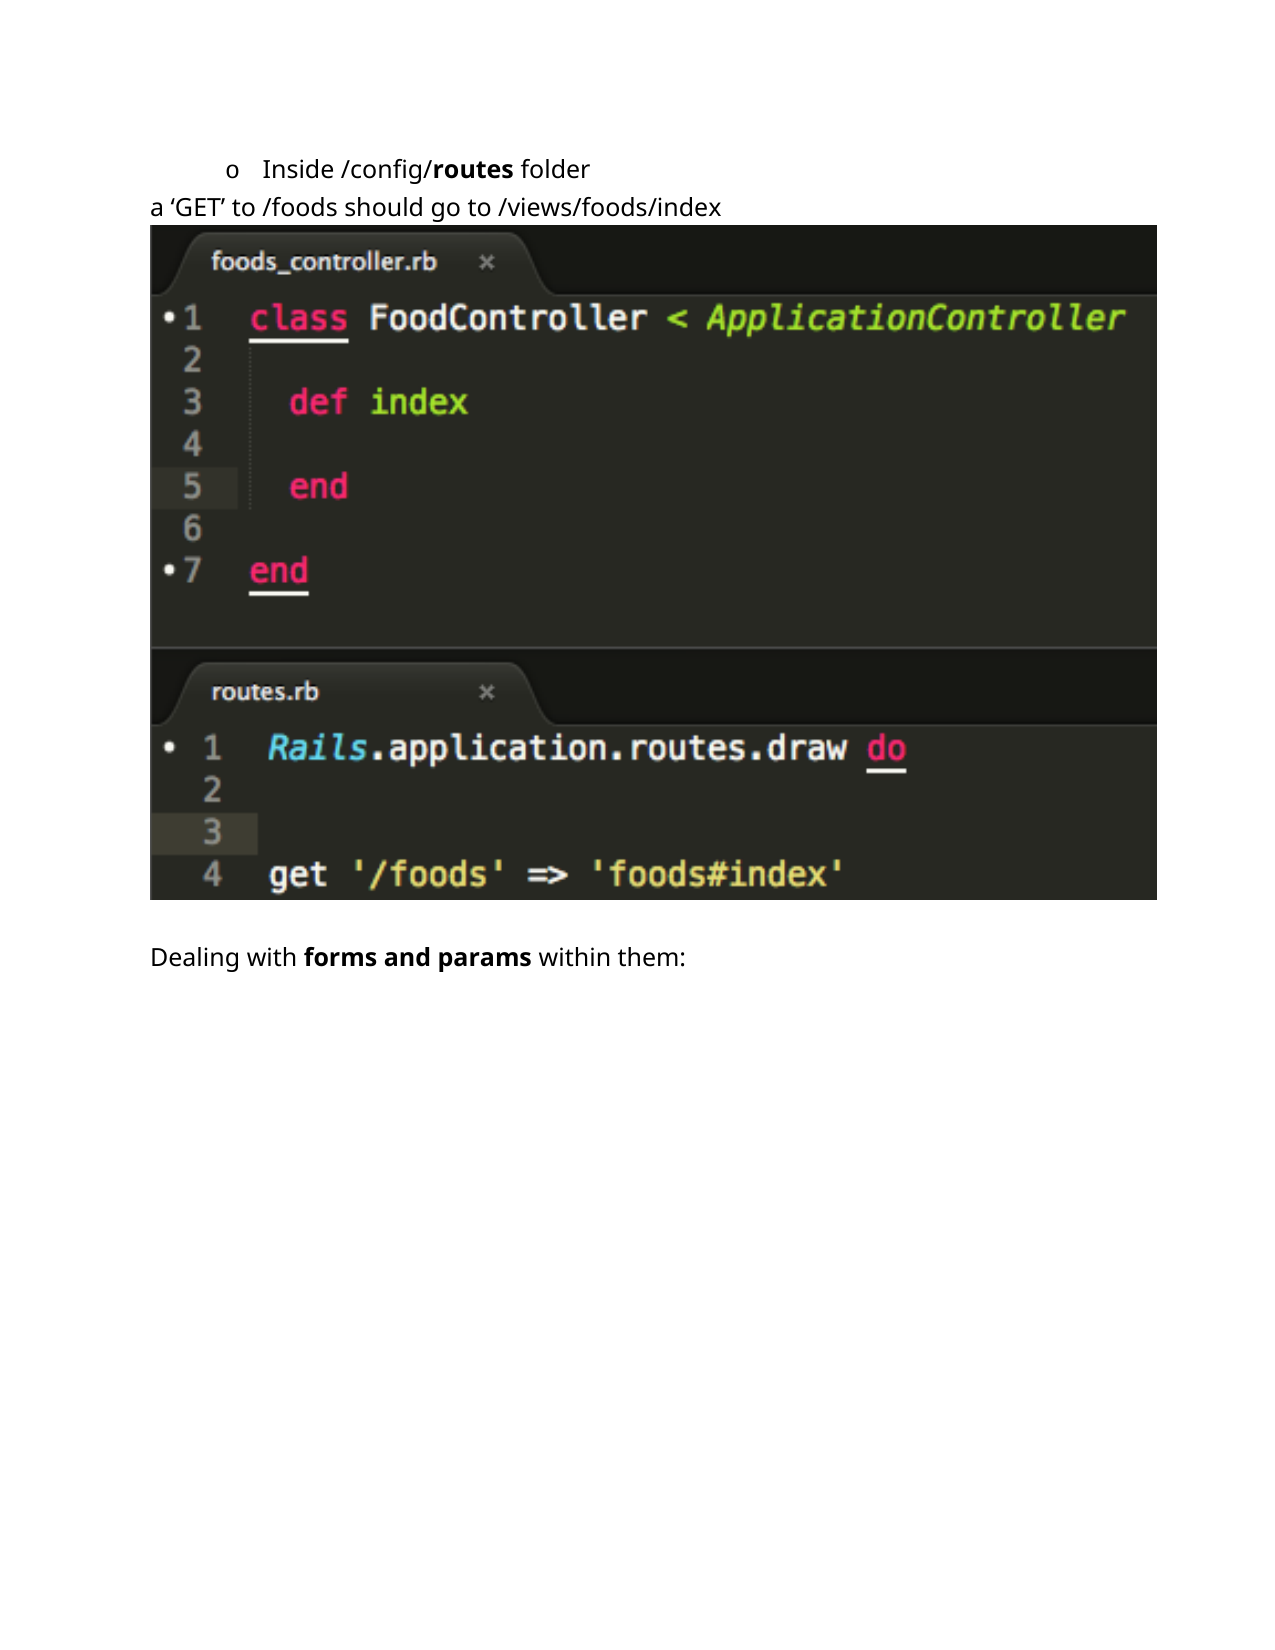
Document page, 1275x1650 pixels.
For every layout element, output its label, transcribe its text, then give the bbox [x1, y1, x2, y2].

picture [150, 225, 1157, 900]
list a ‘GET’ to /foods should go to /views/foods/index [150, 187, 1125, 225]
text Inside /config/routes folder [225, 150, 1125, 187]
list Dealing with forms and params within them: [150, 937, 1125, 975]
